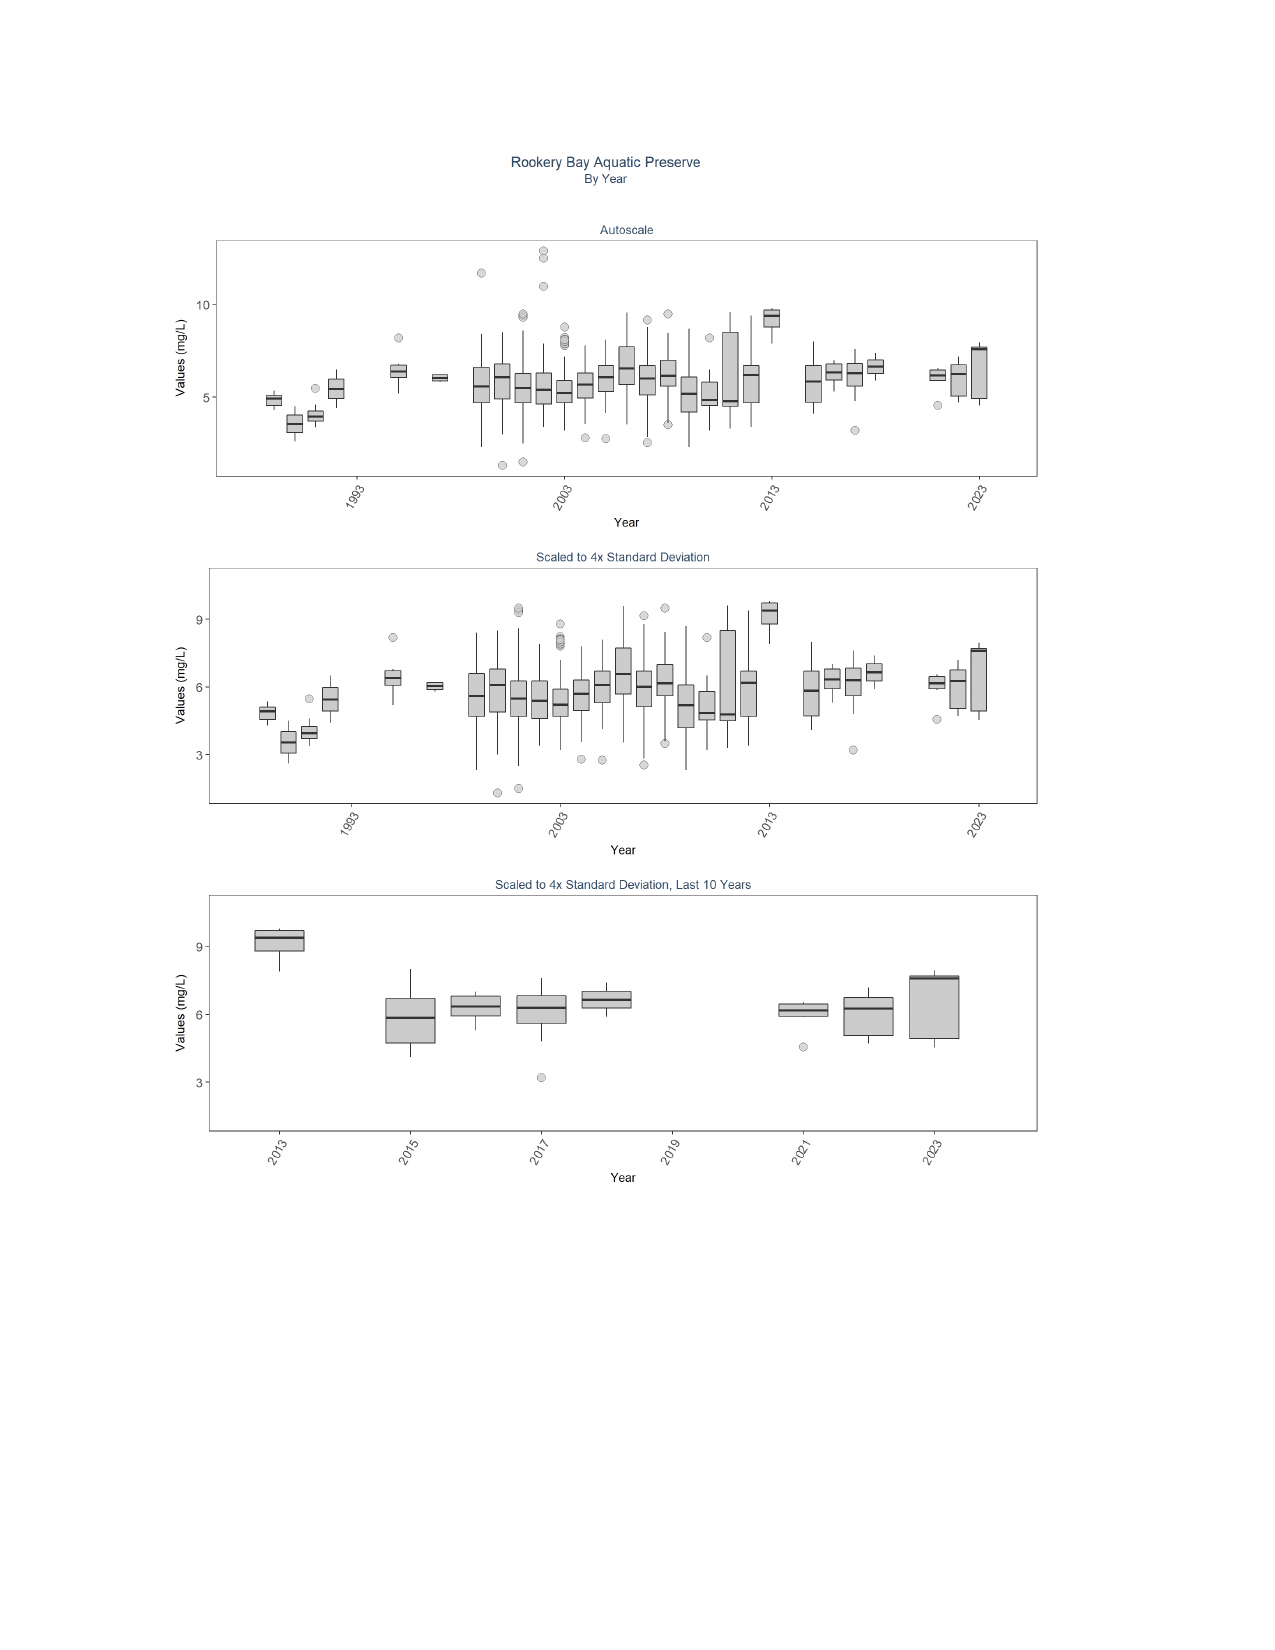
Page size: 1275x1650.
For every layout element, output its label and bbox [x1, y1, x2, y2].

picture [168, 150, 1044, 1200]
